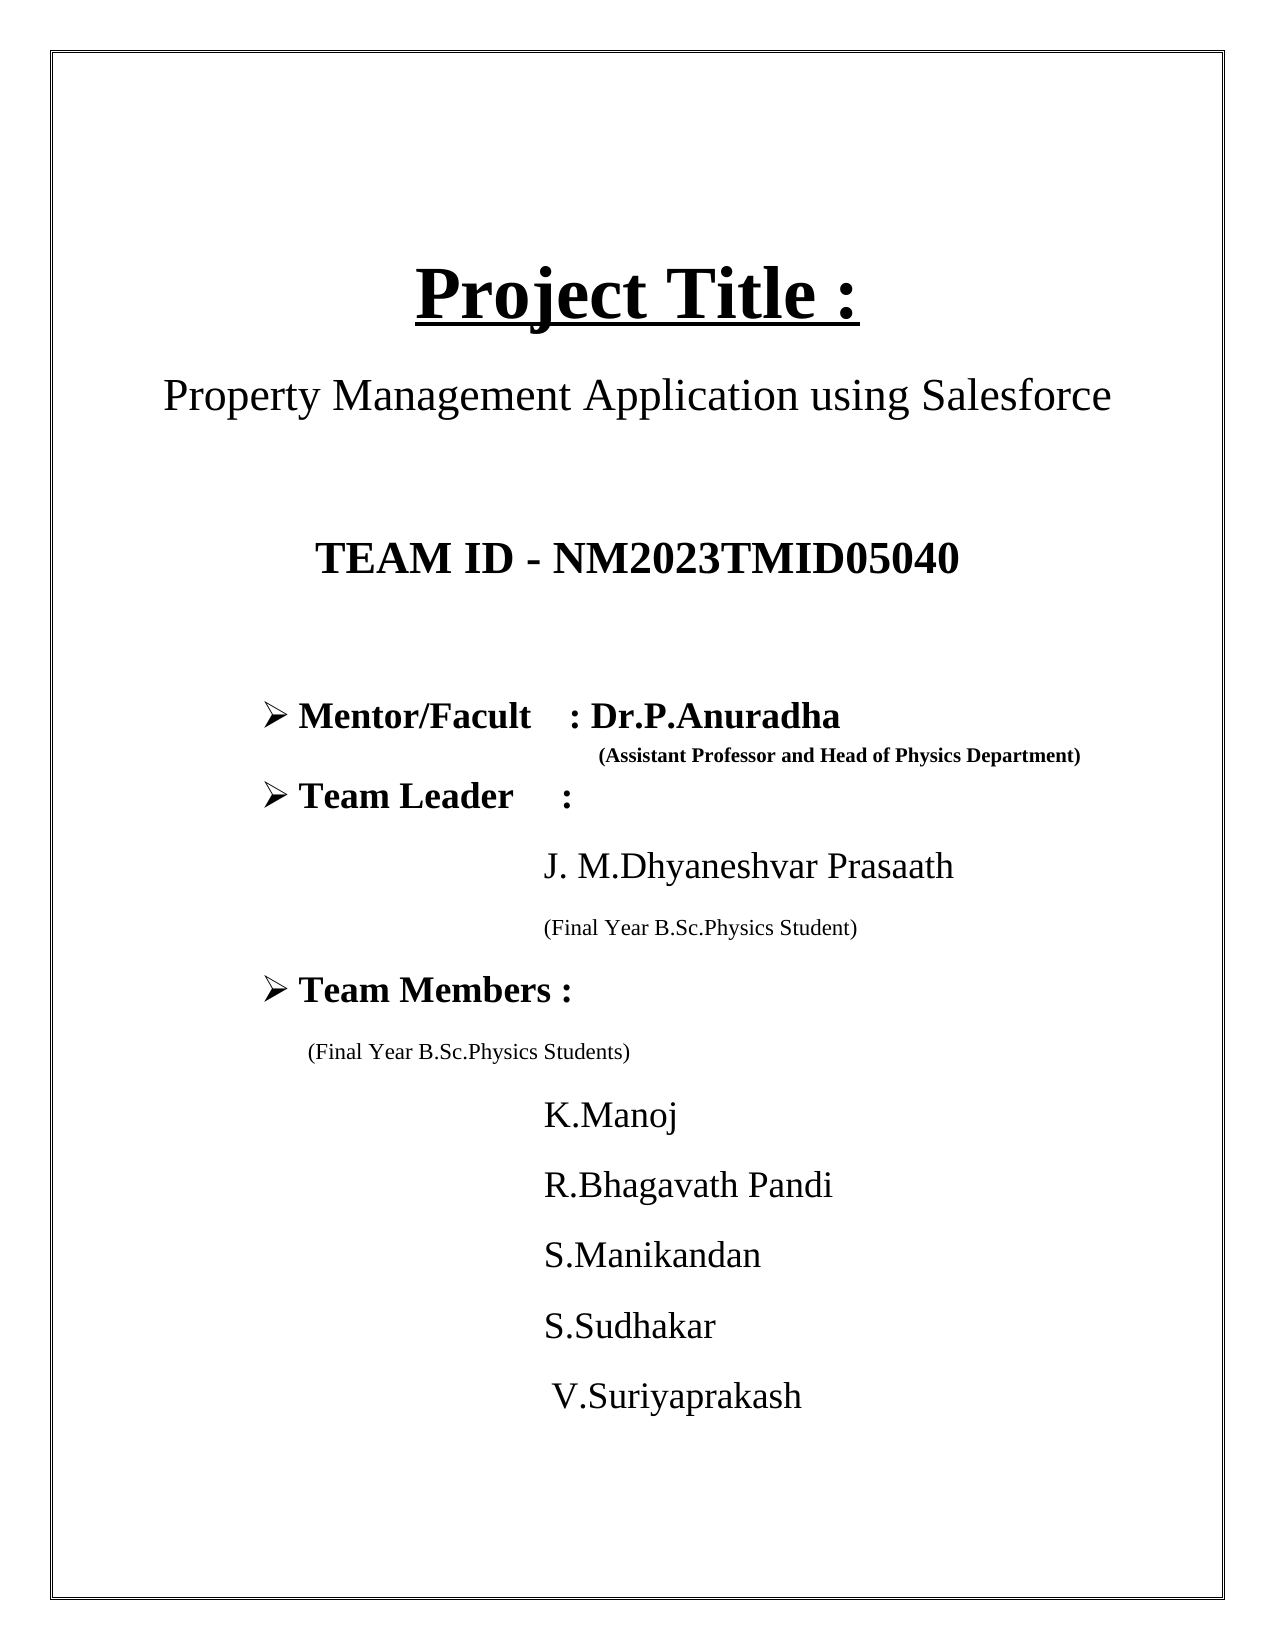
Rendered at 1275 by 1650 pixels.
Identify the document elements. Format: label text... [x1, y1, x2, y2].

text V.Suriyaprakash [150, 1374, 1125, 1417]
text S.Sudhakar [150, 1303, 1125, 1346]
text (Final Year B.Sc.Physics Student) [150, 914, 1125, 941]
list Team Leader : [261, 773, 1125, 817]
list Team Members : [261, 968, 1125, 1011]
text Project Title : [150, 248, 1125, 334]
list (Assistant Professor and Head of Physics Department) [298, 743, 1125, 767]
list Mentor/Facult : Dr.P.Anuradha [261, 693, 1125, 736]
text TEAM ID - NM2023TMID05040 [150, 531, 1125, 583]
text R.Bhagavath Pandi [150, 1162, 1125, 1206]
text (Final Year B.Sc.Physics Students) [261, 1038, 1125, 1065]
text Property Management Application using Salesforce [150, 368, 1125, 421]
text S.Manikandan [150, 1233, 1125, 1276]
text J. M.Dhyaneshvar Prasaath [150, 844, 1125, 887]
text K.Manoj [150, 1092, 1125, 1135]
